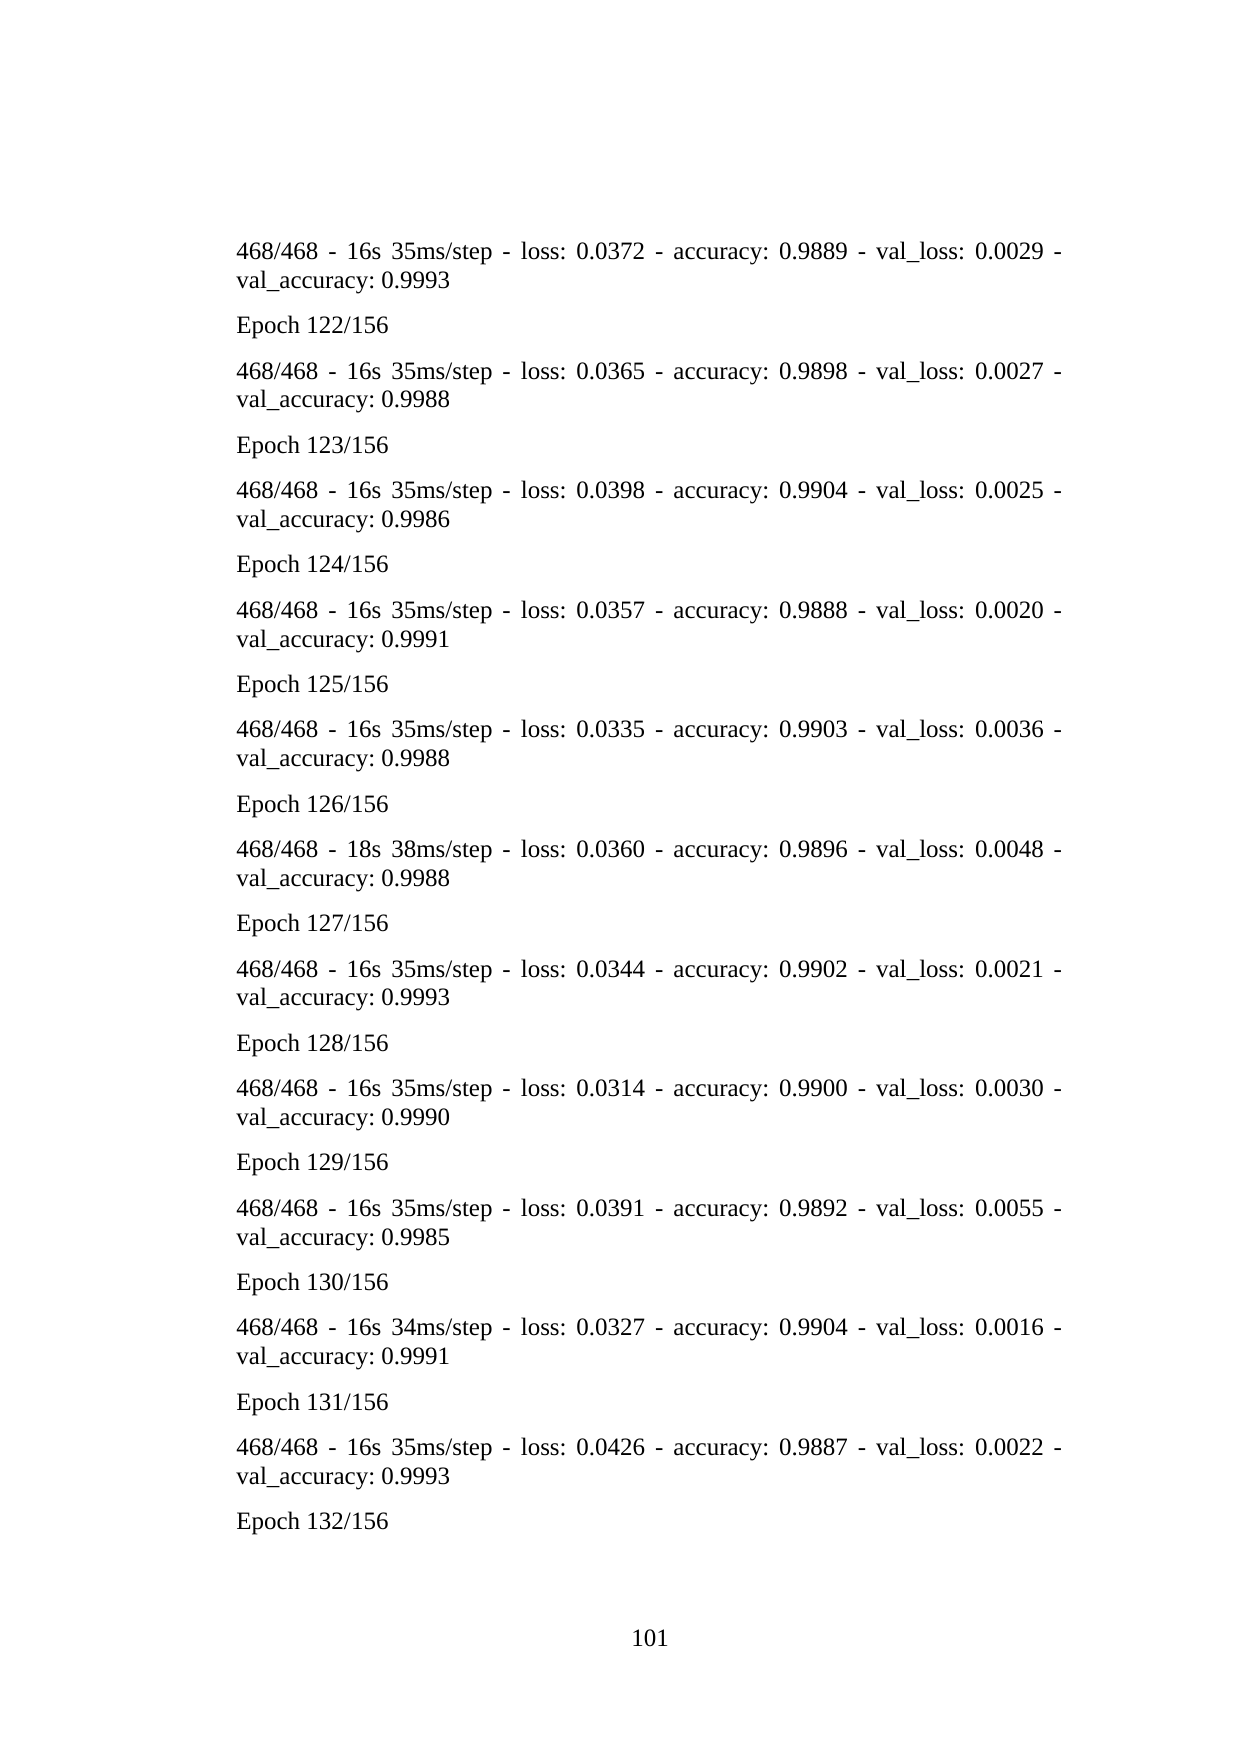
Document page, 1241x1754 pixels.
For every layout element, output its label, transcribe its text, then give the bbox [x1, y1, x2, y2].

text Epoch 122/156 [236, 310, 1063, 339]
text Epoch 126/156 [236, 789, 1063, 817]
text 468/468 - 16s 34ms/step - loss: 0.0327 - accuracy: 0.9904 - val_loss: 0.0016 - val_accuracy: 0.9991 [236, 1312, 1063, 1370]
text 468/468 - 16s 35ms/step - loss: 0.0426 - accuracy: 0.9887 - val_loss: 0.0022 - val_accuracy: 0.9993 [236, 1432, 1063, 1489]
text Epoch 127/156 [236, 908, 1063, 937]
text 468/468 - 16s 35ms/step - loss: 0.0357 - accuracy: 0.9888 - val_loss: 0.0020 - val_accuracy: 0.9991 [236, 595, 1063, 652]
text Epoch 132/156 [236, 1506, 1063, 1535]
text 468/468 - 16s 35ms/step - loss: 0.0314 - accuracy: 0.9900 - val_loss: 0.0030 - val_accuracy: 0.9990 [236, 1073, 1063, 1131]
text 468/468 - 18s 38ms/step - loss: 0.0360 - accuracy: 0.9896 - val_loss: 0.0048 - val_accuracy: 0.9988 [236, 834, 1063, 892]
text 468/468 - 16s 35ms/step - loss: 0.0344 - accuracy: 0.9902 - val_loss: 0.0021 - val_accuracy: 0.9993 [236, 954, 1063, 1011]
text Epoch 130/156 [236, 1267, 1063, 1296]
text 468/468 - 16s 35ms/step - loss: 0.0398 - accuracy: 0.9904 - val_loss: 0.0025 - val_accuracy: 0.9986 [236, 475, 1063, 533]
text 468/468 - 16s 35ms/step - loss: 0.0391 - accuracy: 0.9892 - val_loss: 0.0055 - val_accuracy: 0.9985 [236, 1193, 1063, 1250]
text Epoch 129/156 [236, 1147, 1063, 1176]
text Epoch 124/156 [236, 549, 1063, 578]
text 468/468 - 16s 35ms/step - loss: 0.0372 - accuracy: 0.9889 - val_loss: 0.0029 - val_accuracy: 0.9993 [236, 236, 1063, 294]
text 468/468 - 16s 35ms/step - loss: 0.0365 - accuracy: 0.9898 - val_loss: 0.0027 - val_accuracy: 0.9988 [236, 356, 1063, 413]
text Epoch 123/156 [236, 430, 1063, 459]
text 468/468 - 16s 35ms/step - loss: 0.0335 - accuracy: 0.9903 - val_loss: 0.0036 - val_accuracy: 0.9988 [236, 714, 1063, 772]
text Epoch 128/156 [236, 1028, 1063, 1057]
text Epoch 125/156 [236, 669, 1063, 698]
text Epoch 131/156 [236, 1387, 1063, 1415]
